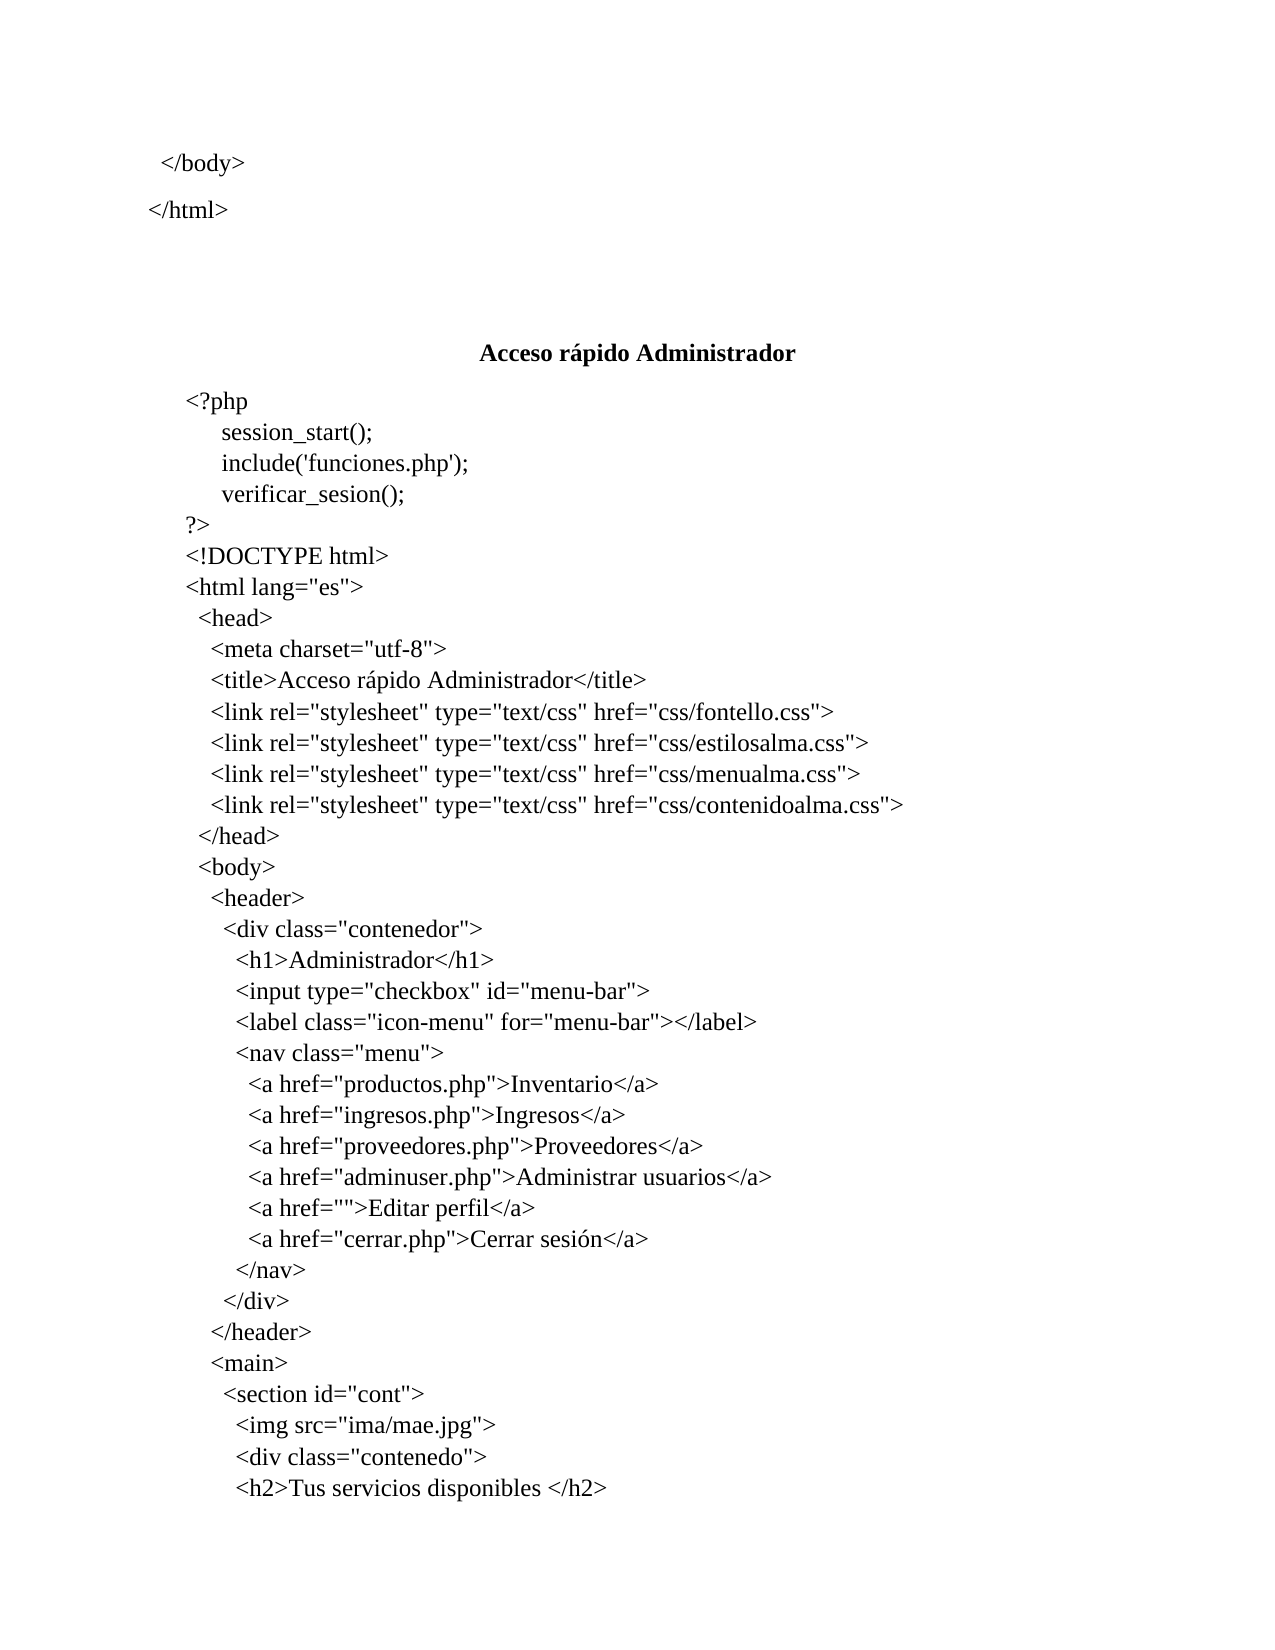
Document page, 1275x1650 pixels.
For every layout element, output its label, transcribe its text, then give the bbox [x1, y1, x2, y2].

text Acceso rápido Administrador [148, 338, 1127, 367]
list <main> [185, 1348, 1127, 1377]
list include('funciones.php'); [185, 448, 1127, 477]
list <link rel="stylesheet" type="text/css" href="css/fontello.css"> [185, 697, 1127, 725]
list <link rel="stylesheet" type="text/css" href="css/contenidoalma.css"> [185, 790, 1127, 818]
list <a href="proveedores.php">Proveedores</a> [185, 1131, 1127, 1160]
list <a href="cerrar.php">Cerrar sesión</a> [185, 1224, 1127, 1253]
list <section id="cont"> [185, 1379, 1127, 1408]
list <?php [185, 386, 1127, 415]
list <body> [185, 852, 1127, 881]
list ?> [185, 510, 1127, 539]
list verificar_sesion(); [185, 479, 1127, 508]
list <link rel="stylesheet" type="text/css" href="css/estilosalma.css"> [185, 728, 1127, 756]
list <title>Acceso rápido Administrador</title> [185, 666, 1127, 694]
list <link rel="stylesheet" type="text/css" href="css/menualma.css"> [185, 759, 1127, 787]
list session_start(); [185, 417, 1127, 446]
list <h2>Tus servicios disponibles </h2> [185, 1473, 1127, 1501]
list <!DOCTYPE html> [185, 541, 1127, 570]
text </body> [148, 148, 1127, 176]
list <div class="contenedo"> [185, 1442, 1127, 1470]
list <a href="ingresos.php">Ingresos</a> [185, 1100, 1127, 1129]
list <a href="">Editar perfil</a> [185, 1193, 1127, 1222]
list <a href="productos.php">Inventario</a> [185, 1069, 1127, 1098]
list <input type="checkbox" id="menu-bar"> [185, 976, 1127, 1005]
list <a href="adminuser.php">Administrar usuarios</a> [185, 1162, 1127, 1191]
list <head> [185, 603, 1127, 632]
list <meta charset="utf-8"> [185, 634, 1127, 663]
list <nav class="menu"> [185, 1038, 1127, 1067]
list </nav> [185, 1255, 1127, 1284]
list <div class="contenedor"> [185, 914, 1127, 943]
list <html lang="es"> [185, 572, 1127, 601]
text </html> [148, 195, 1127, 224]
list </div> [185, 1286, 1127, 1315]
list </header> [185, 1317, 1127, 1346]
list <h1>Administrador</h1> [185, 945, 1127, 974]
list <img src="ima/mae.jpg"> [185, 1411, 1127, 1439]
list </head> [185, 821, 1127, 849]
list <label class="icon-menu" for="menu-bar"></label> [185, 1007, 1127, 1036]
list <header> [185, 883, 1127, 912]
